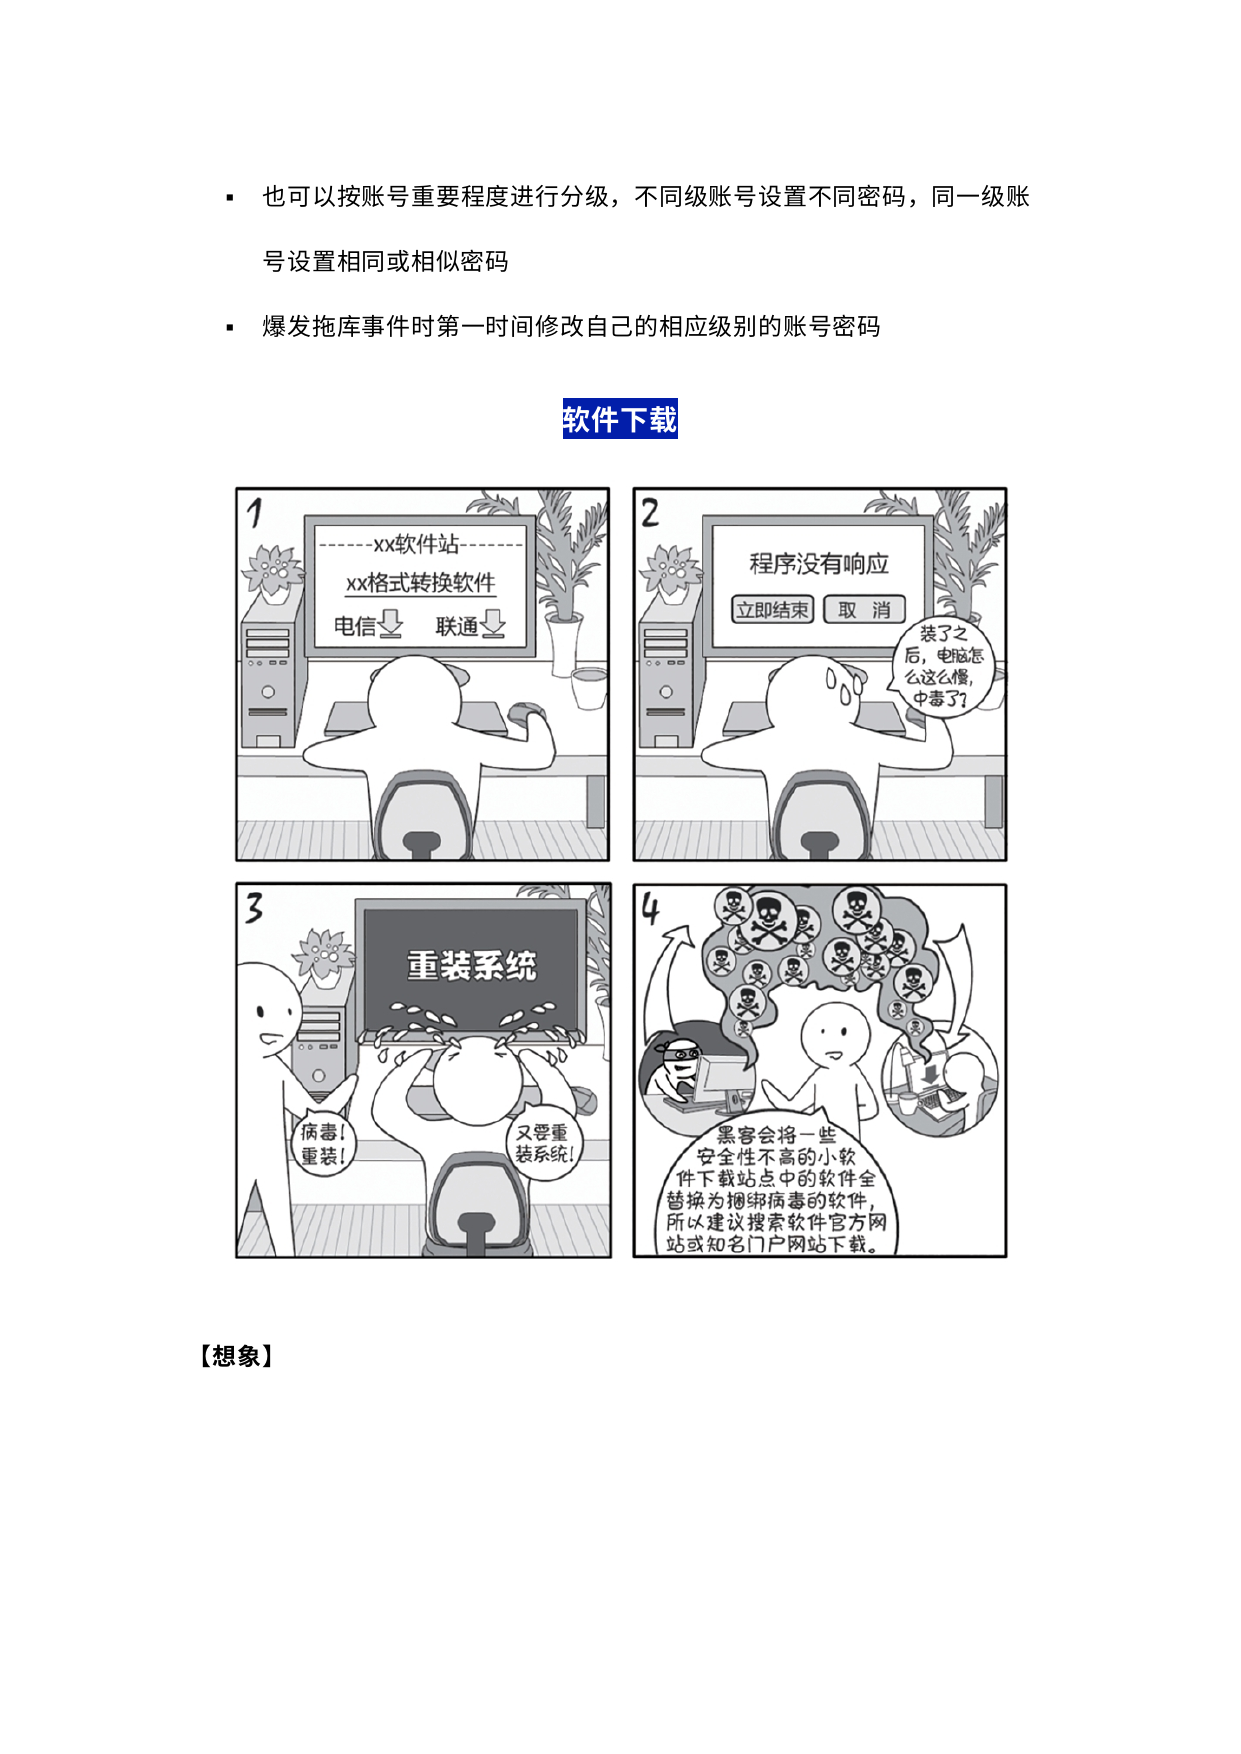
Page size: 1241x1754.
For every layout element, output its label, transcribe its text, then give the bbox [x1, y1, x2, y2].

list 也可以按账号重要程度进行分级，不同级账号设置不同密码，同一级账号设置相同或相似密码 [225, 162, 1053, 292]
picture [230, 509, 1010, 1294]
text 【想象】 [187, 1351, 1053, 1416]
list 爆发拖库事件时第一时间修改自己的相应级别的账号密码 [225, 321, 1053, 386]
text 软件下载 [187, 415, 1053, 480]
